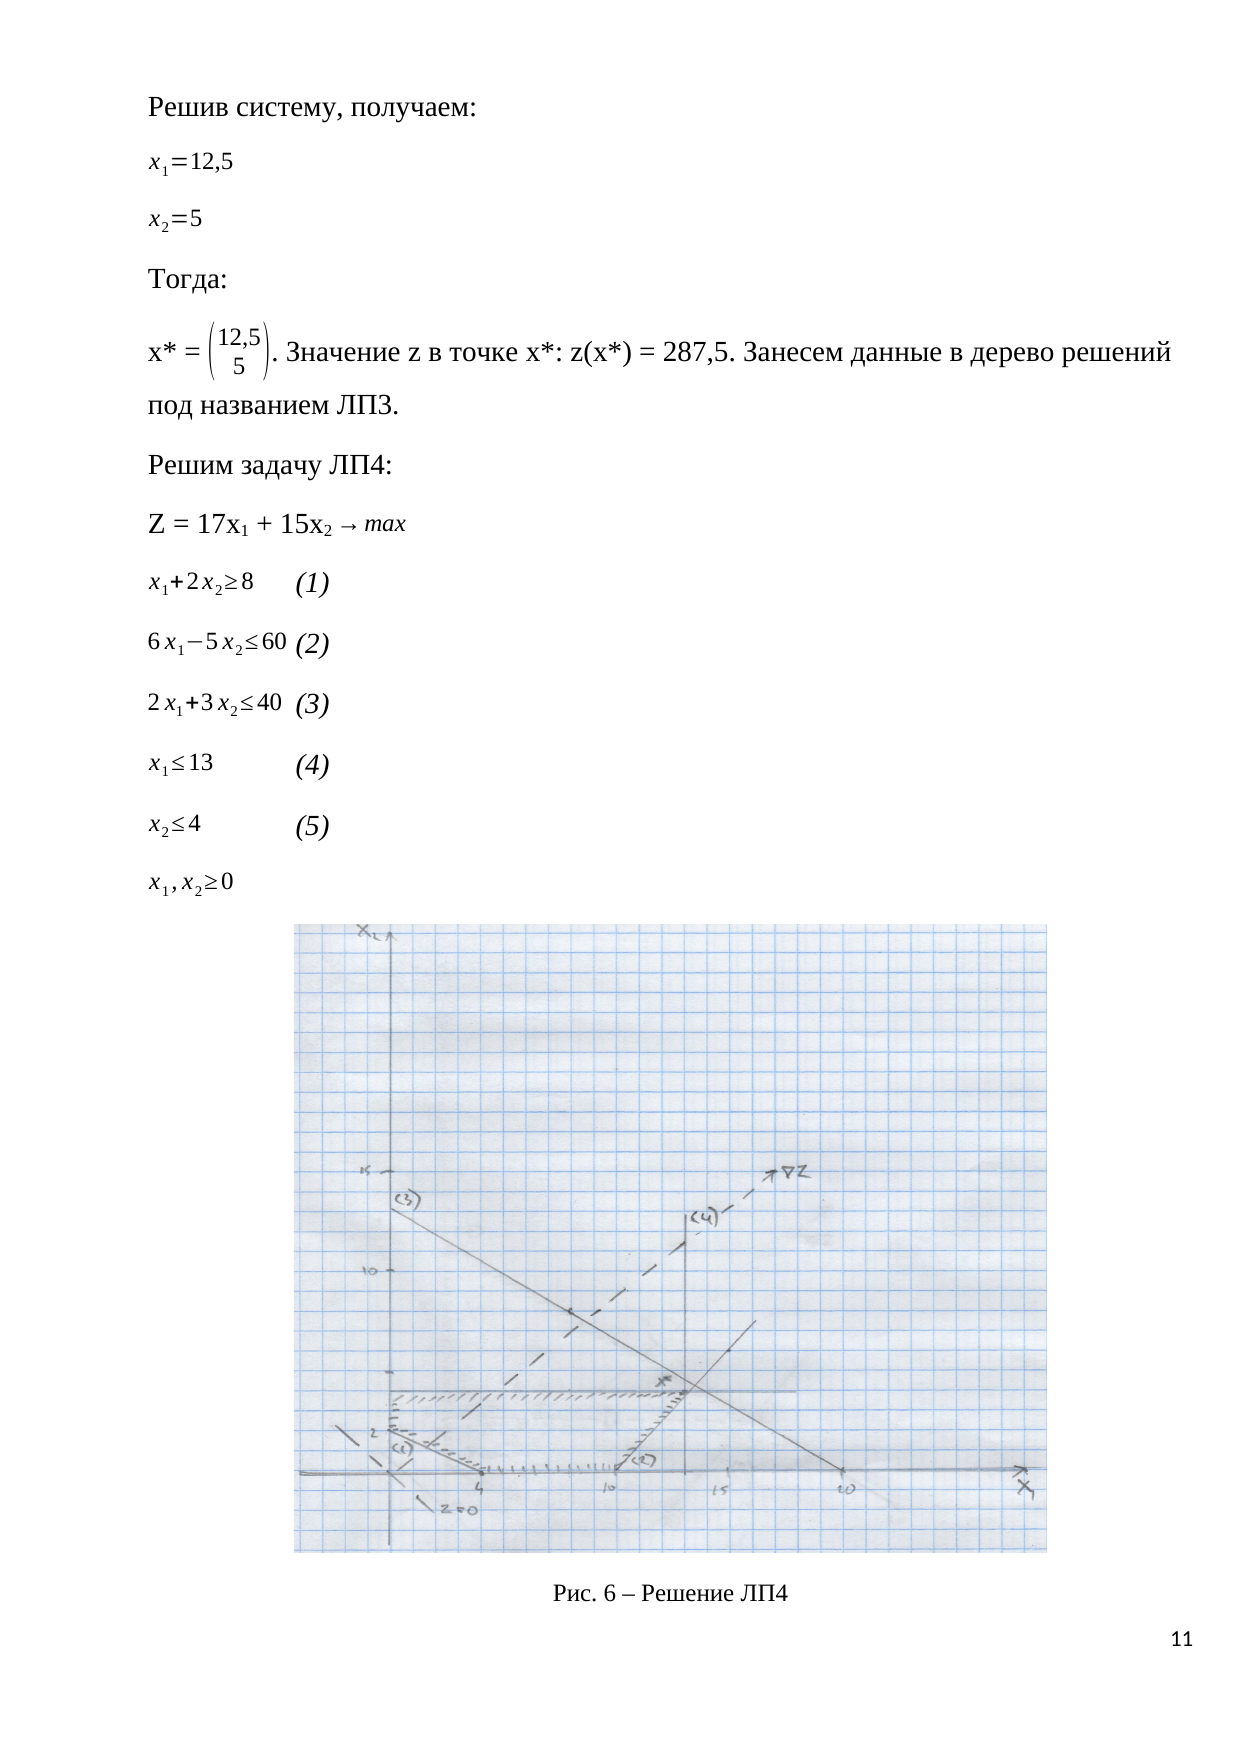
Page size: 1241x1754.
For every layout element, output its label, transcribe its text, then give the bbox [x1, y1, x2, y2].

text Рис. 6 – Решение ЛП4 [148, 1578, 1193, 1607]
text x* = . Значение z в точке x*: z(x*) = 287,5. Занесем данные в дерево решений под названием ЛП3. [148, 320, 1193, 421]
text (4) [148, 747, 1193, 782]
text Решив систему, получаем: [148, 89, 1193, 122]
picture [293, 924, 1047, 1553]
text Тогда: [148, 261, 1193, 294]
text Решим задачу ЛП4: [148, 447, 1193, 480]
text (3) [148, 687, 1193, 721]
text (1) [148, 566, 1193, 600]
text (5) [148, 808, 1193, 842]
text Z = 17x1 + 15x2 [148, 506, 1193, 540]
text (2) [148, 626, 1193, 661]
